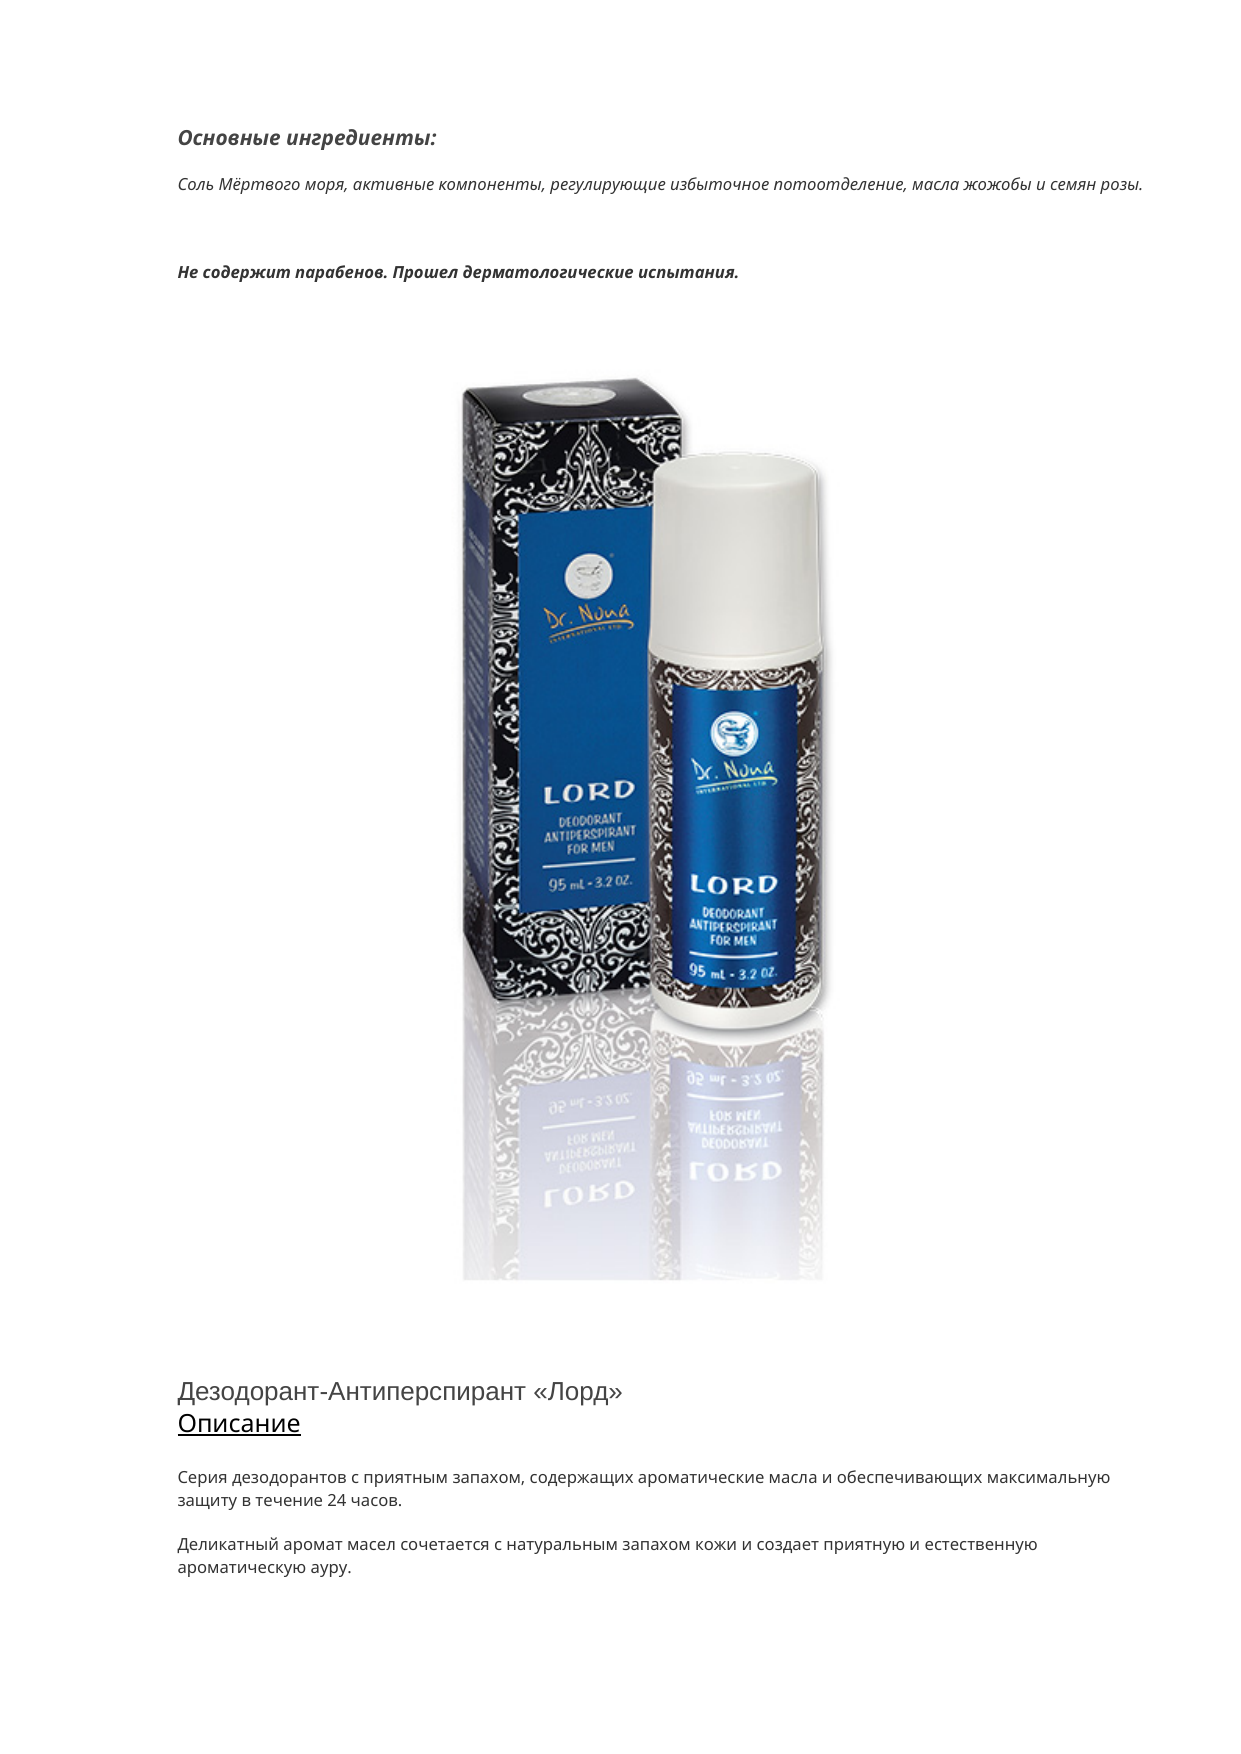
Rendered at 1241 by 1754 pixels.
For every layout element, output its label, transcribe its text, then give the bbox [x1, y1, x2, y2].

text Серия дезодорантов с приятным запахом, содержащих ароматические масла и обеспечивающих максимальную защиту в течение 24 часов. [177, 1466, 1152, 1512]
picture [177, 358, 1115, 1296]
text Соль Мёртвого моря, активные компоненты, регулирующие избыточное потоотделение, масла жожобы и семян розы. [177, 172, 1152, 195]
subtitle Основные ингредиенты: [177, 118, 1152, 151]
text Описание [177, 1406, 1152, 1440]
subtitle Дезодорант-Антиперспирант «Лорд» [177, 1321, 1152, 1406]
text Не содержит парабенов. Прошел дерматологические испытания. [177, 260, 1152, 283]
text Деликатный аромат масел сочетается с натуральным запахом кожи и создает приятную и естественную ароматическую ауру. [177, 1533, 1152, 1578]
